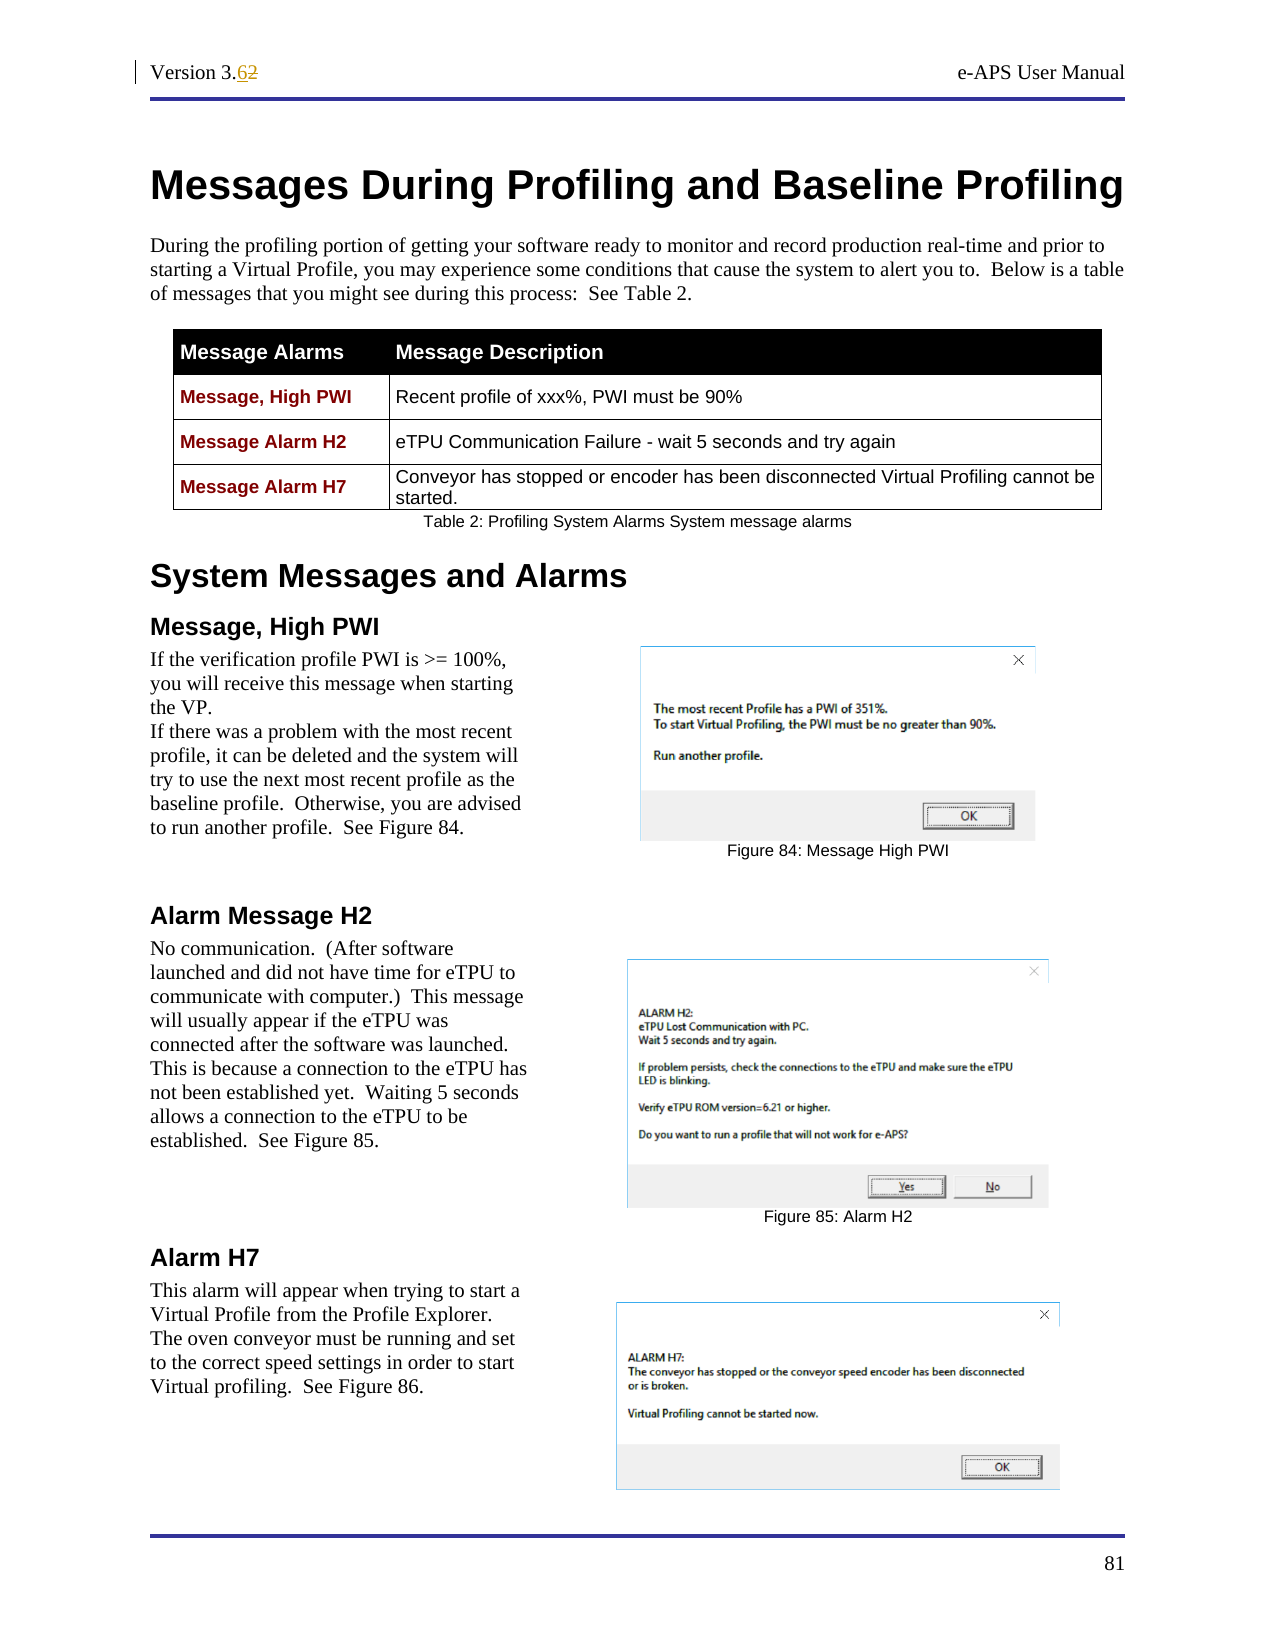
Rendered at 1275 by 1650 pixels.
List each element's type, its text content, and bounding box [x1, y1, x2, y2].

picture [627, 959, 1049, 1208]
table_header Figure : Alarm H7 [540, 1278, 1136, 1489]
table_header No communication. (After software launched and did not have time for eTPU to communicate with computer.) This message will usually appear if the eTPU was connected after the software was launched. This is because a connection to the eTPU has not been established yet. Waiting 5 seconds allows a connection to the eTPU to be established. See . [139, 936, 540, 1226]
table_header Figure : Alarm H2 [540, 936, 1136, 1226]
table_cell Recent profile of xxx%, PWI must be 90% [390, 375, 1101, 419]
subtitle Alarm H7 [150, 1243, 1125, 1272]
table_cell Message Alarm H2 [174, 420, 389, 464]
table_header Figure : Message High PWI [540, 647, 1136, 860]
subtitle Alarm Message H2 [150, 901, 1125, 929]
subtitle System Messages and Alarms [150, 556, 1125, 595]
table_header If the verification profile PWI is >= 100%, you will receive this message when starting the VP. If there was a problem with the most recent profile, it can be deleted and the system will try to use the next most recent profile as the baseline profile. Otherwise, you are advised to run another profile. See . [139, 647, 540, 860]
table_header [139, 1278, 540, 1489]
table_cell Message, High PWI [174, 375, 389, 419]
table_cell Message Alarm H7 [174, 465, 389, 509]
picture [616, 1302, 1060, 1490]
picture [640, 646, 1036, 841]
table_header Message Alarms [174, 330, 389, 374]
table_cell eTPU Communication Failure - wait 5 seconds and try again [390, 420, 1101, 464]
table_header Message Description [390, 330, 1101, 374]
text During the profiling portion of getting your software ready to monitor and record production real-time and prior to starting a Virtual Profile, you may experience some conditions that cause the system to alert you to. Below is a table of messages that you might see during this process: See . [150, 233, 1125, 305]
subtitle Message, High PWI [150, 612, 1125, 640]
subtitle Messages During Profiling and Baseline Profiling [150, 160, 1125, 208]
table_cell Conveyor has stopped or encoder has been disconnected Virtual Profiling cannot be started. [390, 465, 1101, 509]
